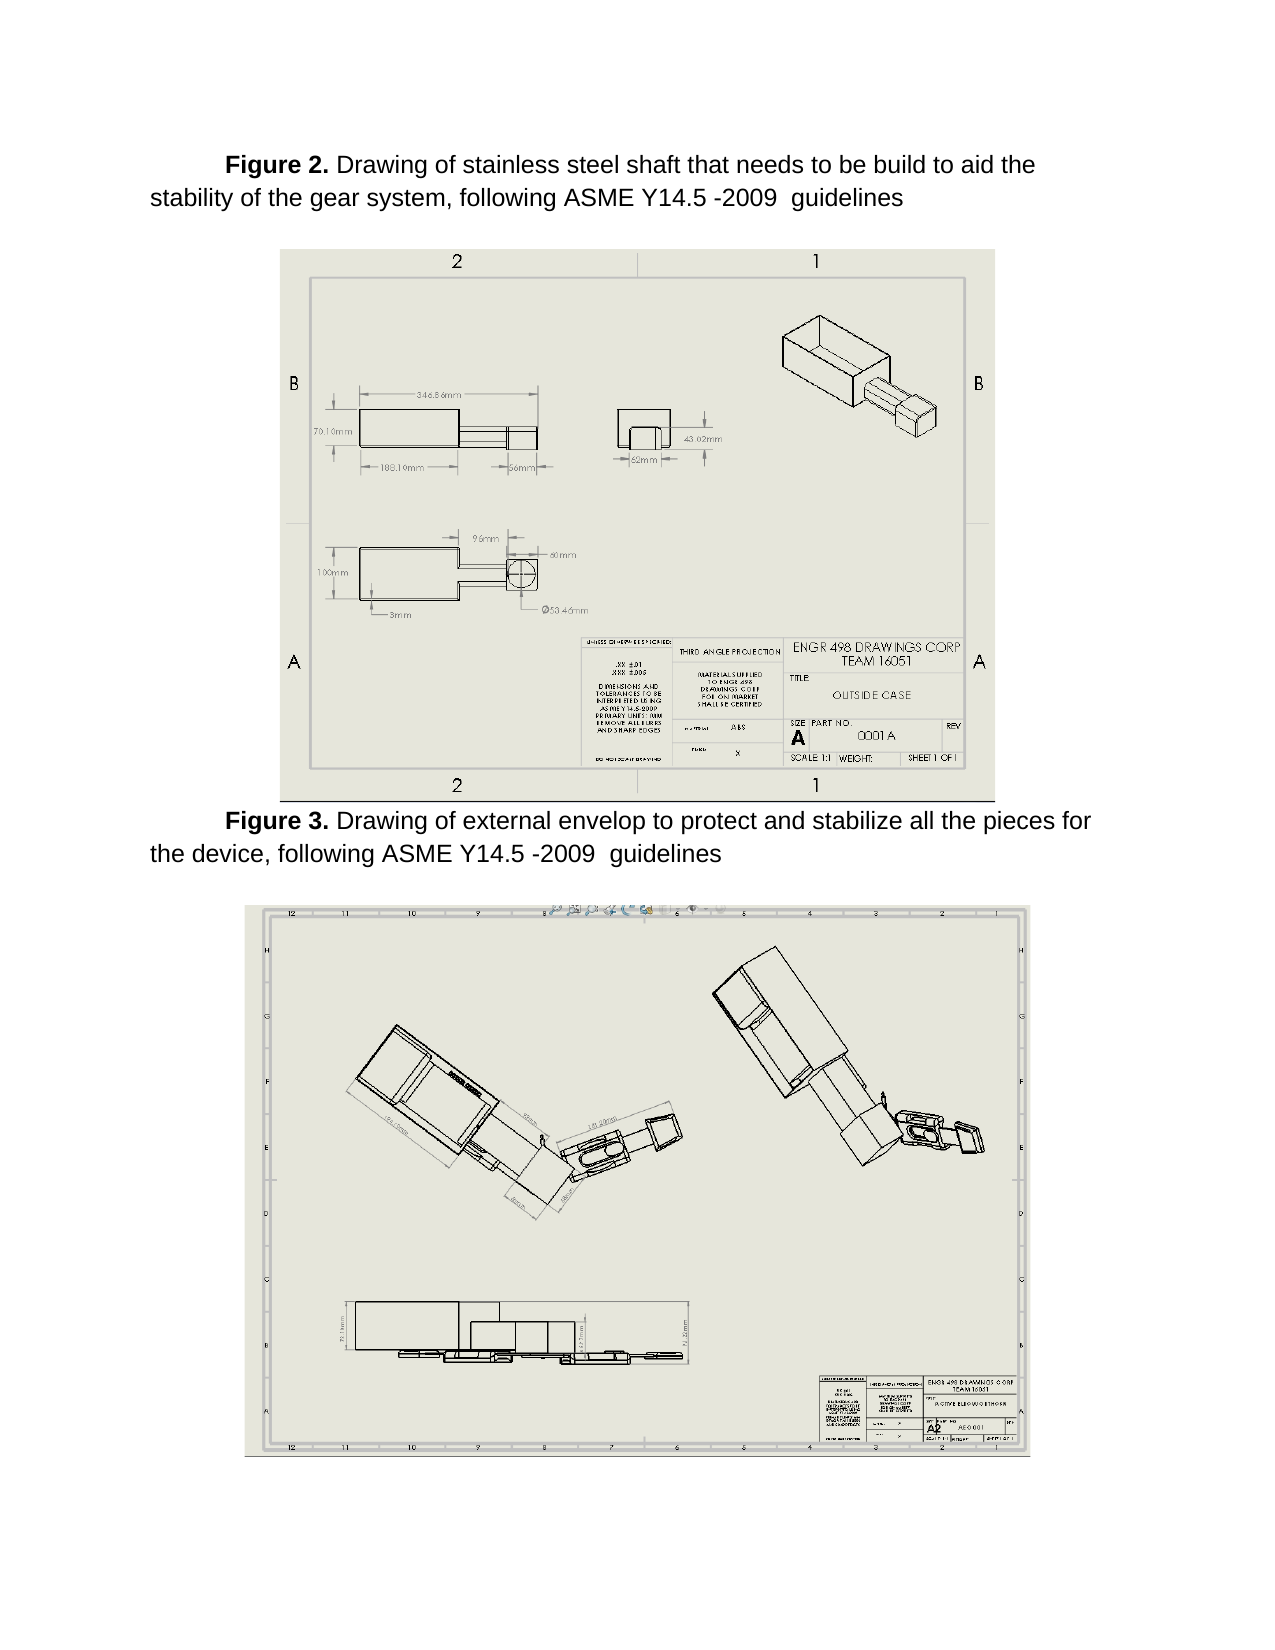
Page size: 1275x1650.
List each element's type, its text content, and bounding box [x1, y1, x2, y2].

picture [279, 249, 996, 803]
picture [244, 905, 1031, 1457]
text Figure 2. Drawing of stainless steel shaft that needs to be build to aid the stability of the gear system, following ASME Y14.5 -2009 guidelines [150, 150, 1125, 212]
text Figure 3. Drawing of external envelop to protect and stabilize all the pieces for the device, following ASME Y14.5 -2009 guidelines [150, 806, 1125, 868]
